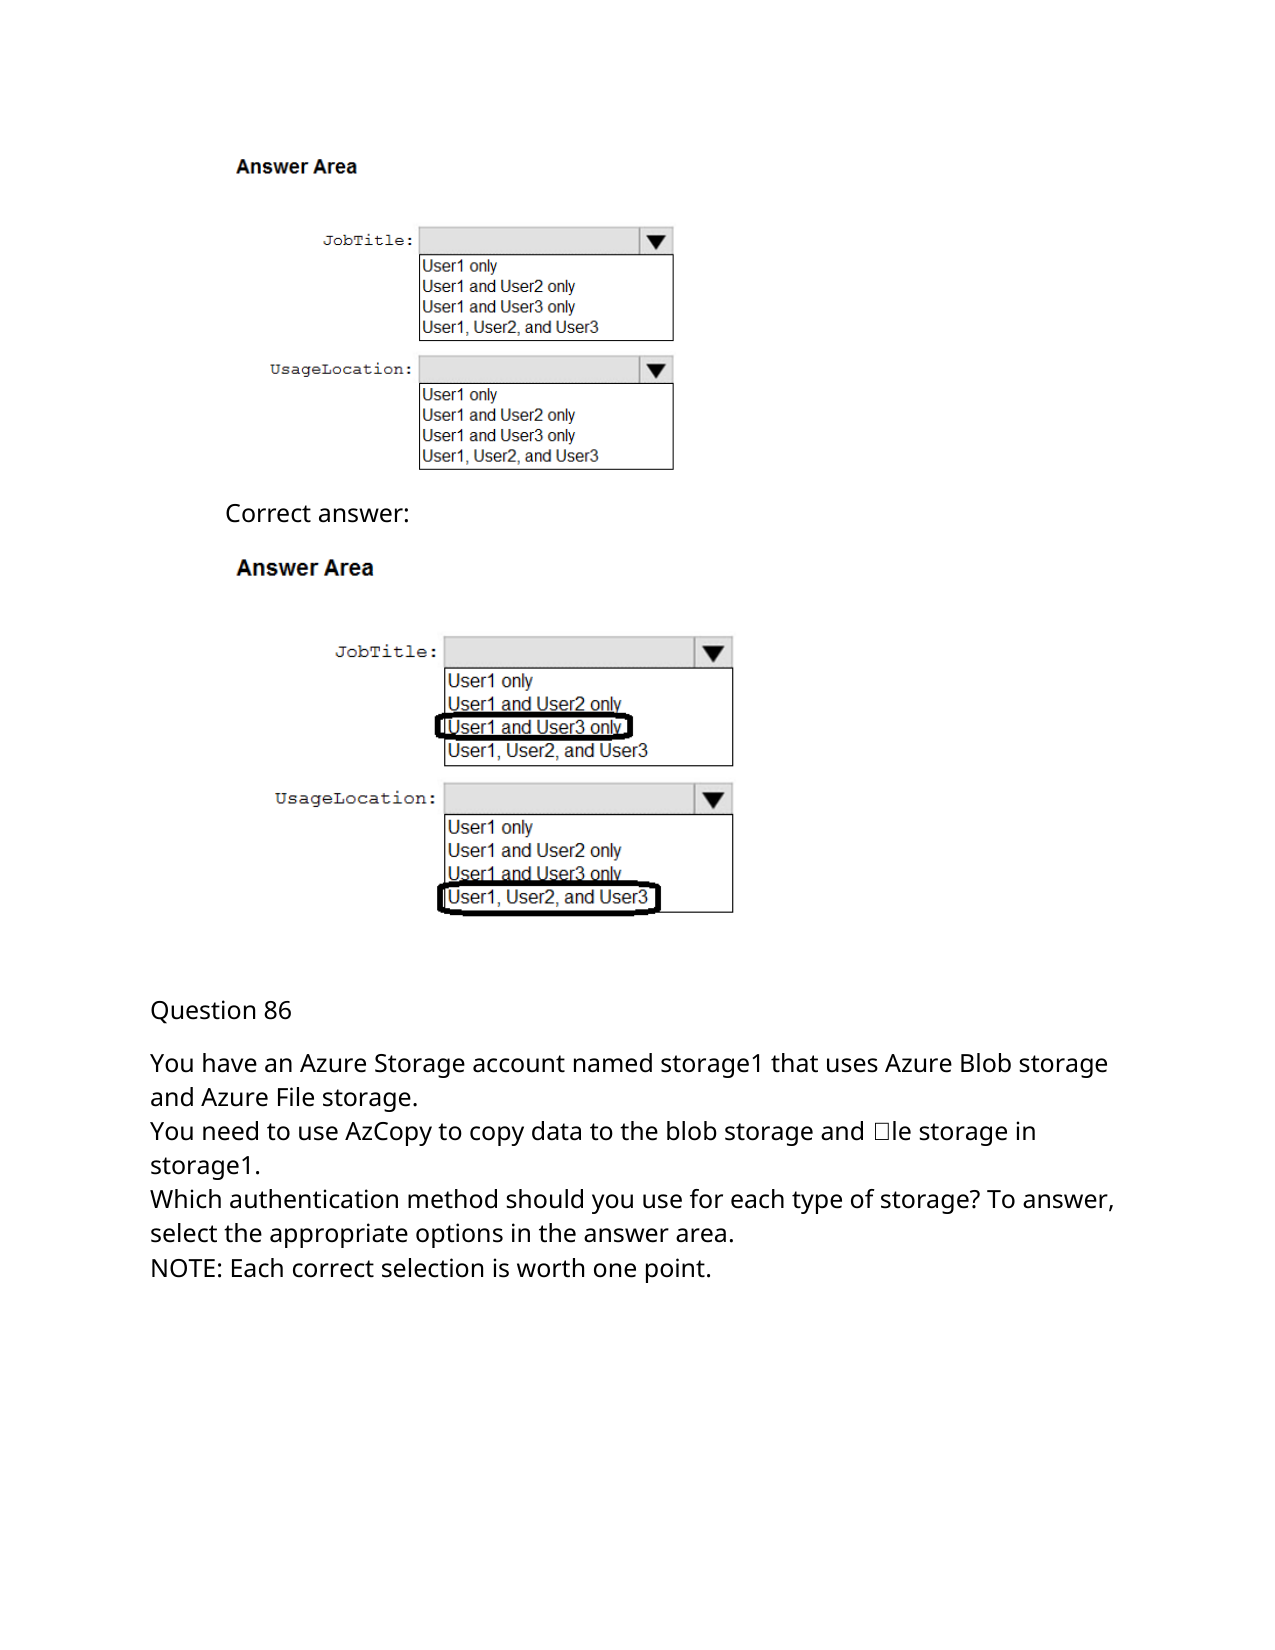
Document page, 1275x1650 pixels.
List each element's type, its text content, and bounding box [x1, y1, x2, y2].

text You need to use AzCopy to copy data to the blob storage and 􀀁le storage in storage1. [150, 1114, 1125, 1182]
text Which authentication method should you use for each type of storage? To answer, select the appropriate options in the answer area. [150, 1182, 1125, 1250]
text Question 86 [150, 992, 1125, 1026]
text You have an Azure Storage account named storage1 that uses Azure Blob storage and Azure File storage. [150, 1046, 1125, 1114]
text Correct answer: [150, 496, 1125, 530]
text NOTE: Each correct selection is worth one point. [150, 1250, 1125, 1284]
